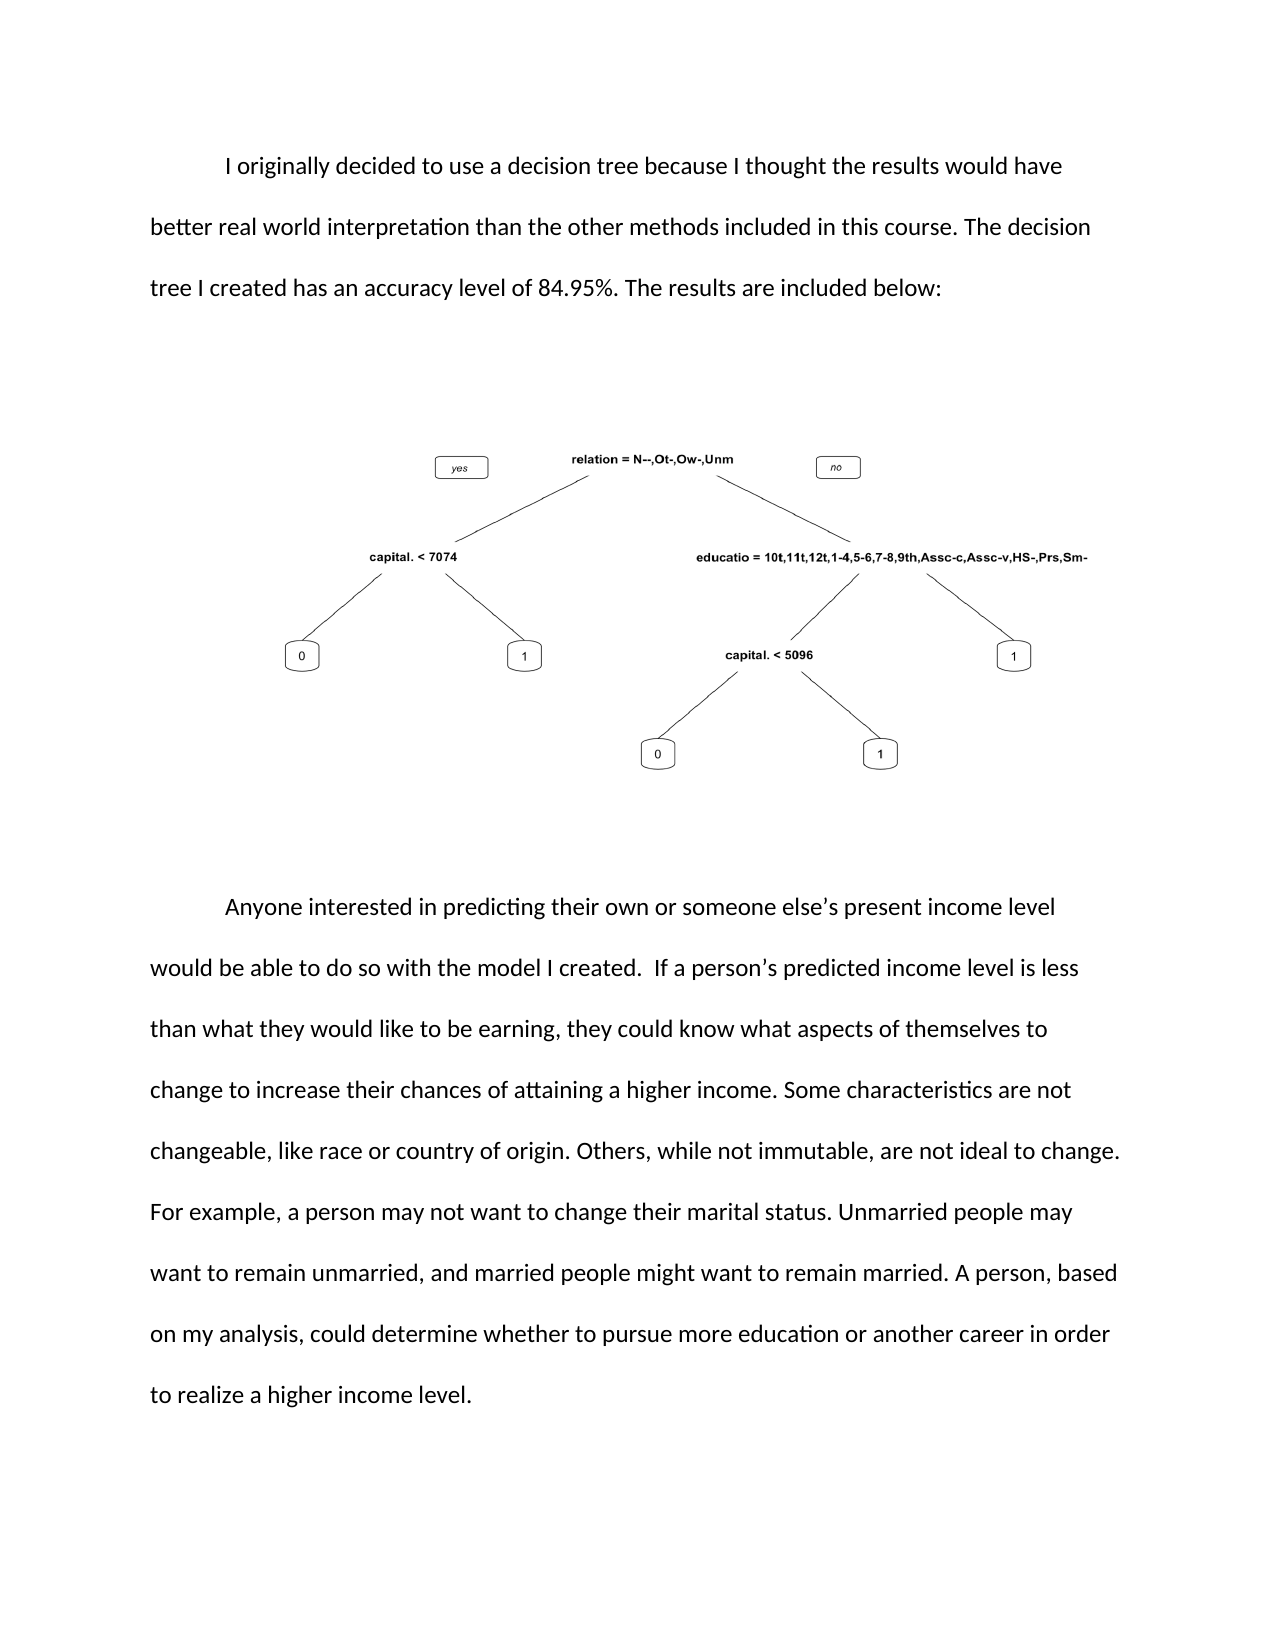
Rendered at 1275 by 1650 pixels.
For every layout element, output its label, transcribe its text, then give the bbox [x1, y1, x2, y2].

text Anyone interested in predicting their own or someone else’s present income level would be able to do so with the model I created. If a person’s predicted income level is less than what they would like to be earning, they could know what aspects of themselves to change to increase their chances of attaining a higher income. Some characteristics are not changeable, like race or country of origin. Others, while not immutable, are not ideal to change. For example, a person may not want to change their marital status. Unmarried people may want to remain unmarried, and married people might want to remain married. A person, based on my analysis, could determine whether to pursue more education or another career in order to realize a higher income level. [150, 891, 1125, 1410]
text I originally decided to use a decision tree because I thought the results would have better real world interpretation than the other methods included in this course. The decision tree I created has an accuracy level of 84.95%. The results are included below: [150, 150, 1125, 303]
picture [225, 333, 1200, 861]
